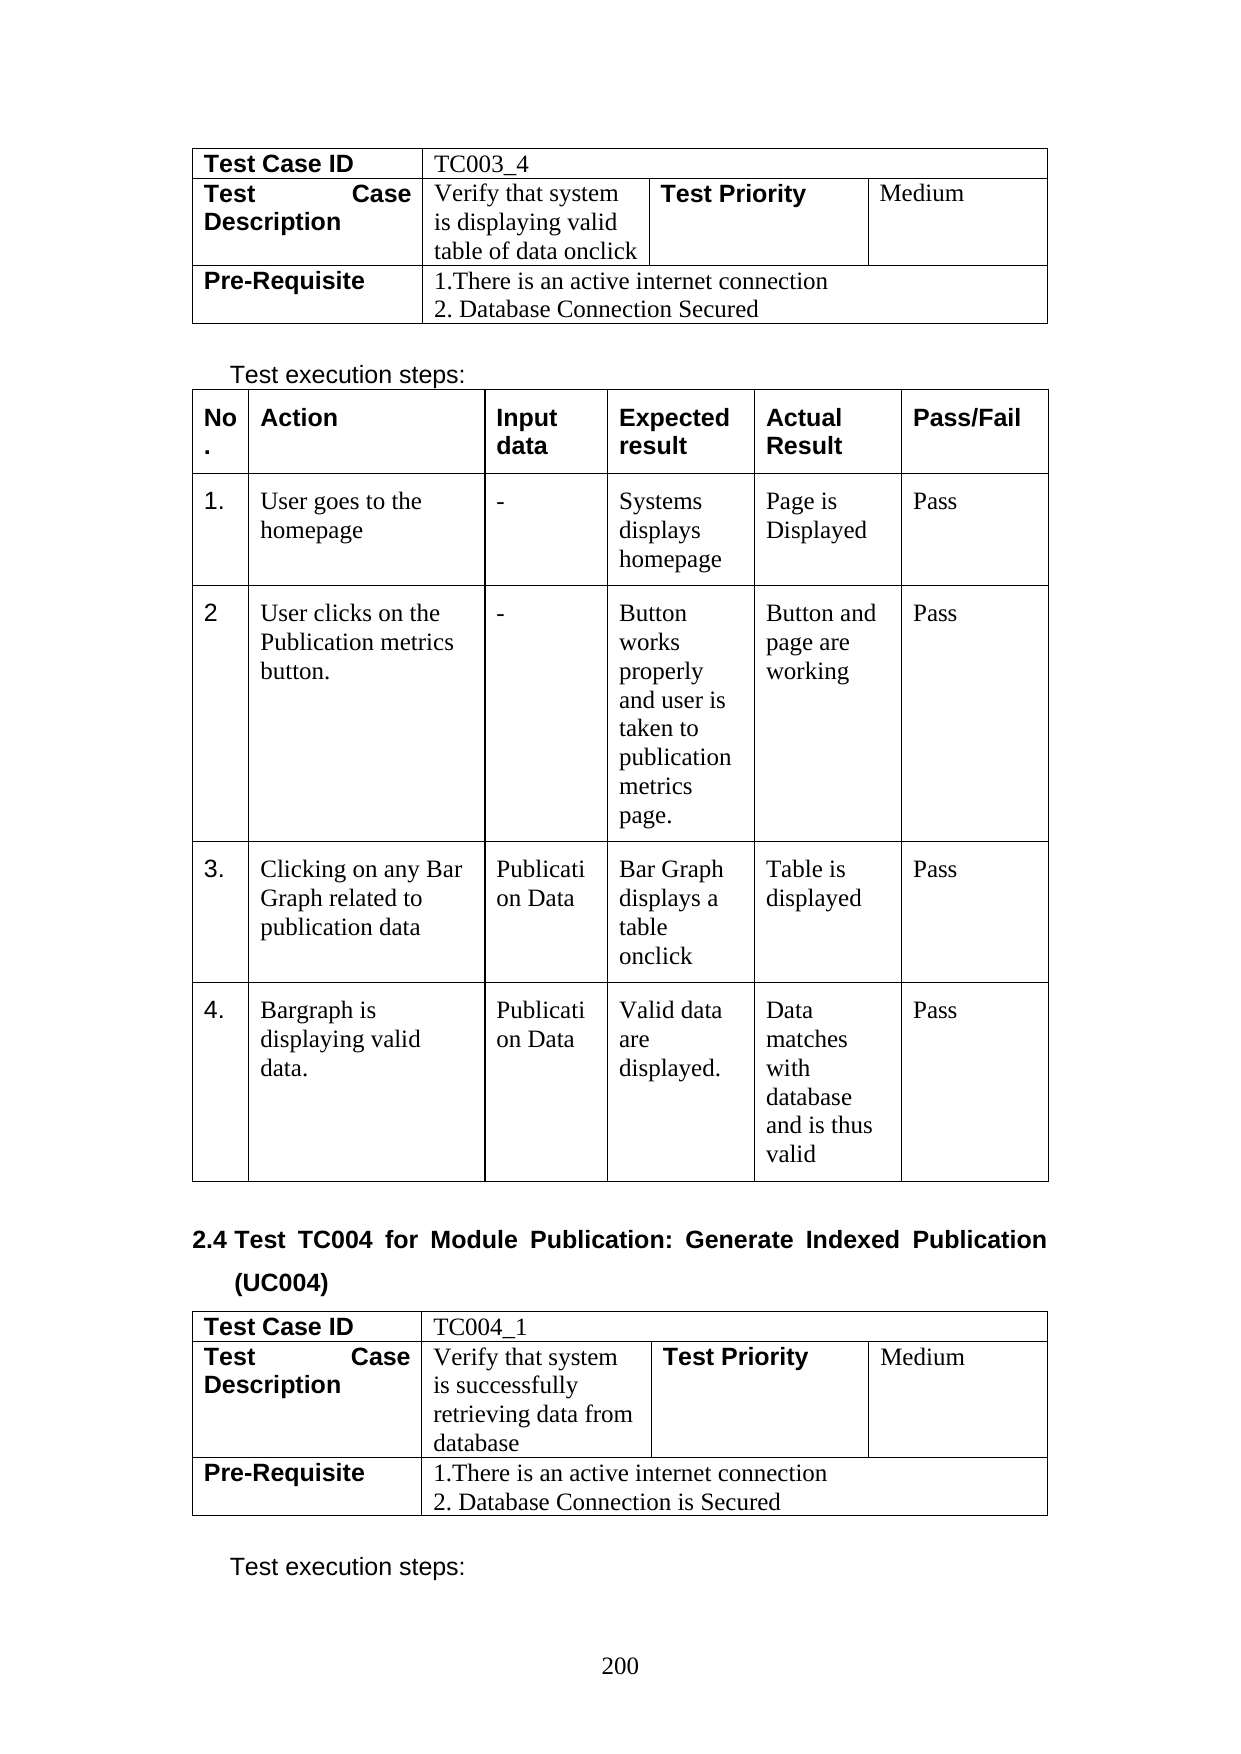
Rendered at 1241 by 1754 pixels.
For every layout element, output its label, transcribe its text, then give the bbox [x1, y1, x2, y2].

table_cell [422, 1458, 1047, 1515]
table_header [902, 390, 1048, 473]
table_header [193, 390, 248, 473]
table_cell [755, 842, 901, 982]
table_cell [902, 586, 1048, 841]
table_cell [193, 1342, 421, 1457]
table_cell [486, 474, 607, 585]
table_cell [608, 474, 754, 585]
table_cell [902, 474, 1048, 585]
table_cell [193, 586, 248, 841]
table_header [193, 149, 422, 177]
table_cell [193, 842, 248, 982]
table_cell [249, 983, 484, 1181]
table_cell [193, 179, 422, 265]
text Test execution steps: [229, 1552, 1048, 1581]
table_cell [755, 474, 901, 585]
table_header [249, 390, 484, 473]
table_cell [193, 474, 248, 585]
text Test execution steps: [229, 360, 1048, 389]
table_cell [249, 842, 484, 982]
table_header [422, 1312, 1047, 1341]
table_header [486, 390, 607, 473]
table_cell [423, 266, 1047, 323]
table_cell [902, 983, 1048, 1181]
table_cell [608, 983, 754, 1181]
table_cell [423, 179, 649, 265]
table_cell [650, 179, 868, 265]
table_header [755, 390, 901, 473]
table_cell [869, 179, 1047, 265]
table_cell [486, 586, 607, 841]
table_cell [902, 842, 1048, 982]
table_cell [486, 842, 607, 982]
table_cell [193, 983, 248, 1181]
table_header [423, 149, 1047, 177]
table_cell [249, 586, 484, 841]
list Test TC004 for Module Publication: Generate Indexed Publication (UC004) [192, 1225, 1048, 1297]
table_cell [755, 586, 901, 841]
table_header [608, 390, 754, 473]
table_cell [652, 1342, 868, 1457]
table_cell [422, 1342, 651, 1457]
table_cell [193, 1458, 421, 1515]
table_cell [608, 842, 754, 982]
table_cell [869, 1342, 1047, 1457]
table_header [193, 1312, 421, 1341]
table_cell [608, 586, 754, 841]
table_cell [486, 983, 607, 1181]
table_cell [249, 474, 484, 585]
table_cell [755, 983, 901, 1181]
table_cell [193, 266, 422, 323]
